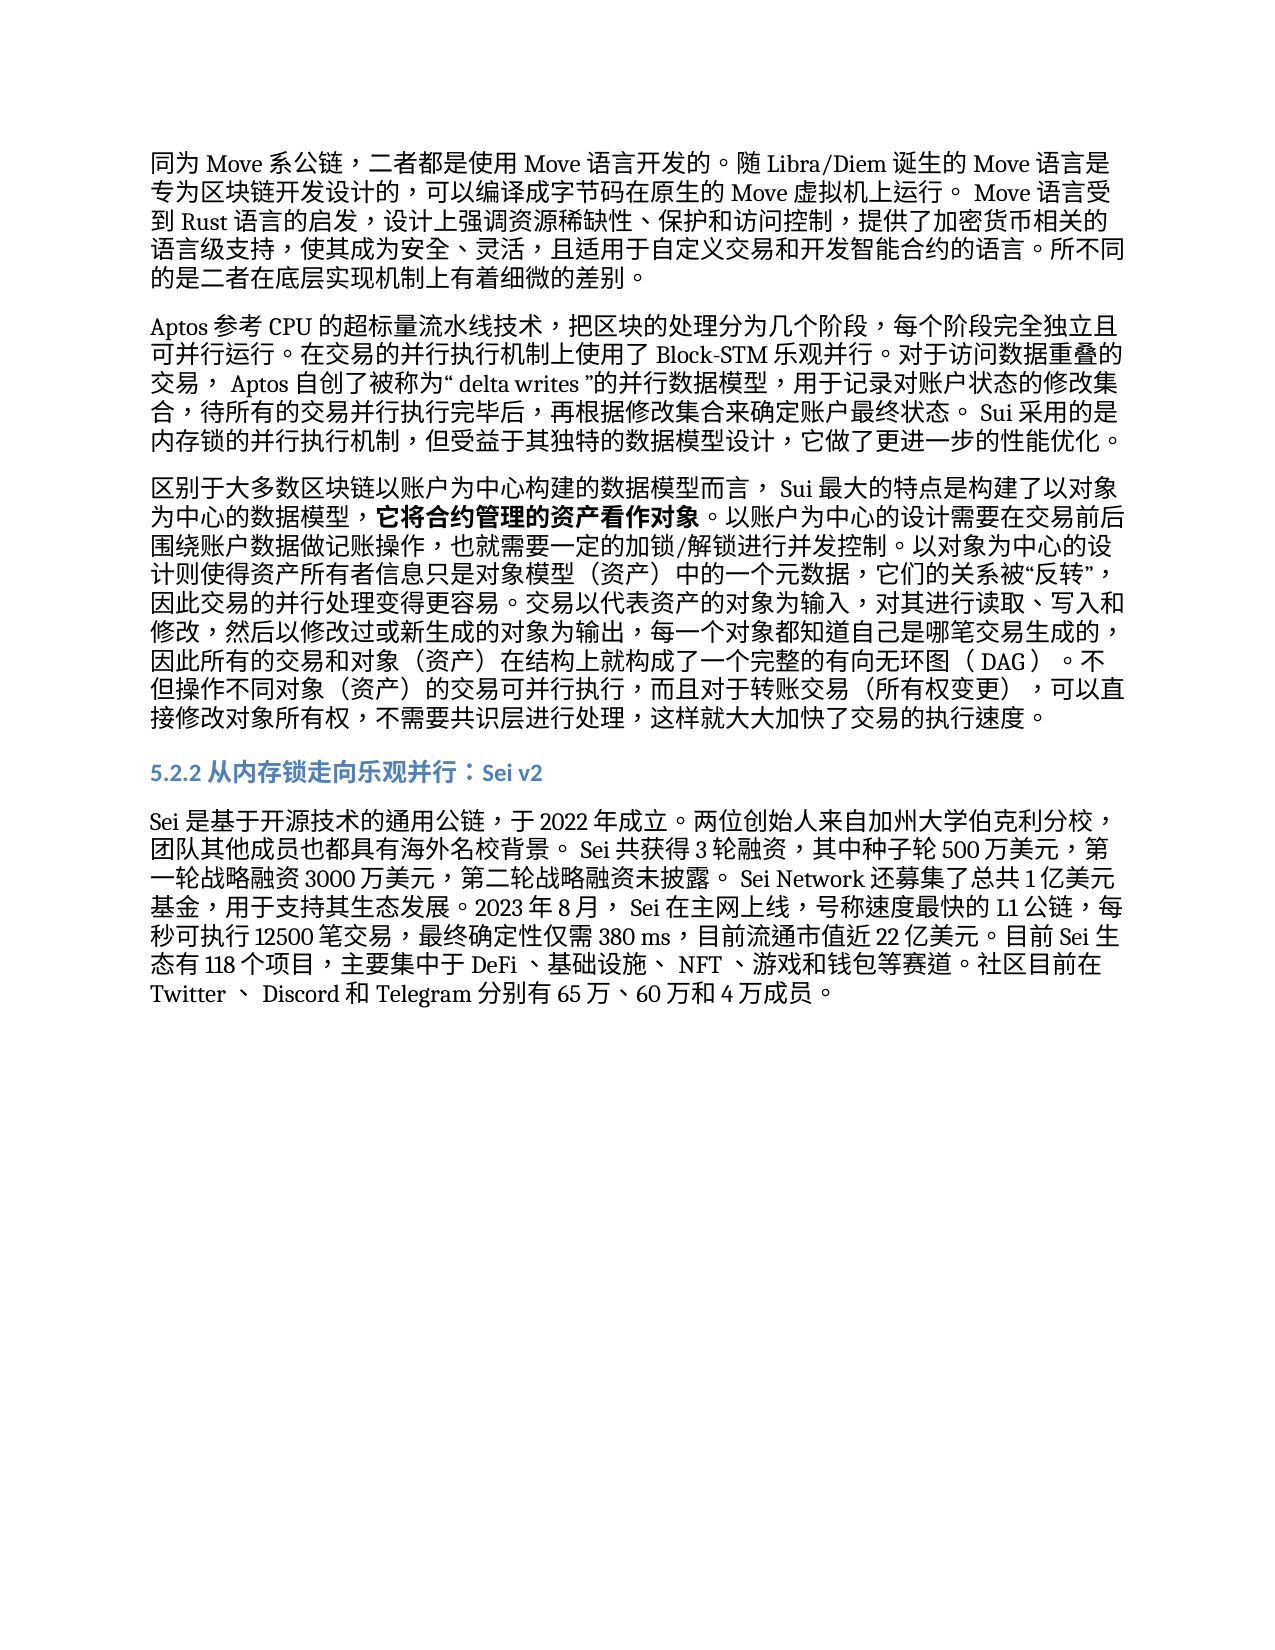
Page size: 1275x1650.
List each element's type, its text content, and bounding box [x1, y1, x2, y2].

text Aptos 参考 CPU 的超标量流水线技术，把区块的处理分为几个阶段，每个阶段完全独立且可并行运行。在交易的并行执行机制上使用了 Block-STM 乐观并行。对于访问数据重叠的交易， Aptos 自创了被称为“ delta writes ”的并行数据模型，用于记录对账户状态的修改集合，待所有的交易并行执行完毕后，再根据修改集合来确定账户最终状态。 Sui 采用的是内存锁的并行执行机制，但受益于其独特的数据模型设计，它做了更进一步的性能优化。 [150, 312, 1125, 456]
text 同为 Move 系公链，二者都是使用 Move 语言开发的。随 Libra/Diem 诞生的 Move 语言是专为区块链开发设计的，可以编译成字节码在原生的 Move 虚拟机上运行。 Move 语言受到 Rust 语言的启发，设计上强调资源稀缺性、保护和访问控制，提供了加密货币相关的语言级支持，使其成为安全、灵活，且适用于自定义交易和开发智能合约的语言。所不同的是二者在底层实现机制上有着细微的差别。 [150, 150, 1125, 294]
text Sei 是基于开源技术的通用公链，于2022年成立。两位创始人来自加州大学伯克利分校，团队其他成员也都具有海外名校背景。 Sei 共获得3轮融资，其中种子轮500万美元，第一轮战略融资3000万美元，第二轮战略融资未披露。 Sei Network 还募集了总共1亿美元基金，用于支持其生态发展。2023年8月， Sei 在主网上线，号称速度最快的 L1 公链，每秒可执行12500笔交易，最终确定性仅需380 ms，目前流通市值近22亿美元。目前 Sei 生态有118个项目，主要集中于 DeFi 、基础设施、 NFT 、游戏和钱包等赛道。社区目前在 Twitter 、 Discord 和 Telegram 分别有65万、60万和4万成员。 [150, 807, 1125, 1009]
subtitle 5.2.2 从内存锁走向乐观并行：Sei v2 [150, 754, 1125, 789]
text 区别于大多数区块链以账户为中心构建的数据模型而言， Sui 最大的特点是构建了以对象为中心的数据模型，它将合约管理的资产看作对象。以账户为中心的设计需要在交易前后围绕账户数据做记账操作，也就需要一定的加锁/解锁进行并发控制。以对象为中心的设计则使得资产所有者信息只是对象模型（资产）中的一个元数据，它们的关系被“反转”，因此交易的并行处理变得更容易。交易以代表资产的对象为输入，对其进行读取、写入和修改，然后以修改过或新生成的对象为输出，每一个对象都知道自己是哪笔交易生成的，因此所有的交易和对象（资产）在结构上就构成了一个完整的有向无环图（ DAG ）。不但操作不同对象（资产）的交易可并行执行，而且对于转账交易（所有权变更），可以直接修改对象所有权，不需要共识层进行处理，这样就大大加快了交易的执行速度。 [150, 475, 1125, 734]
